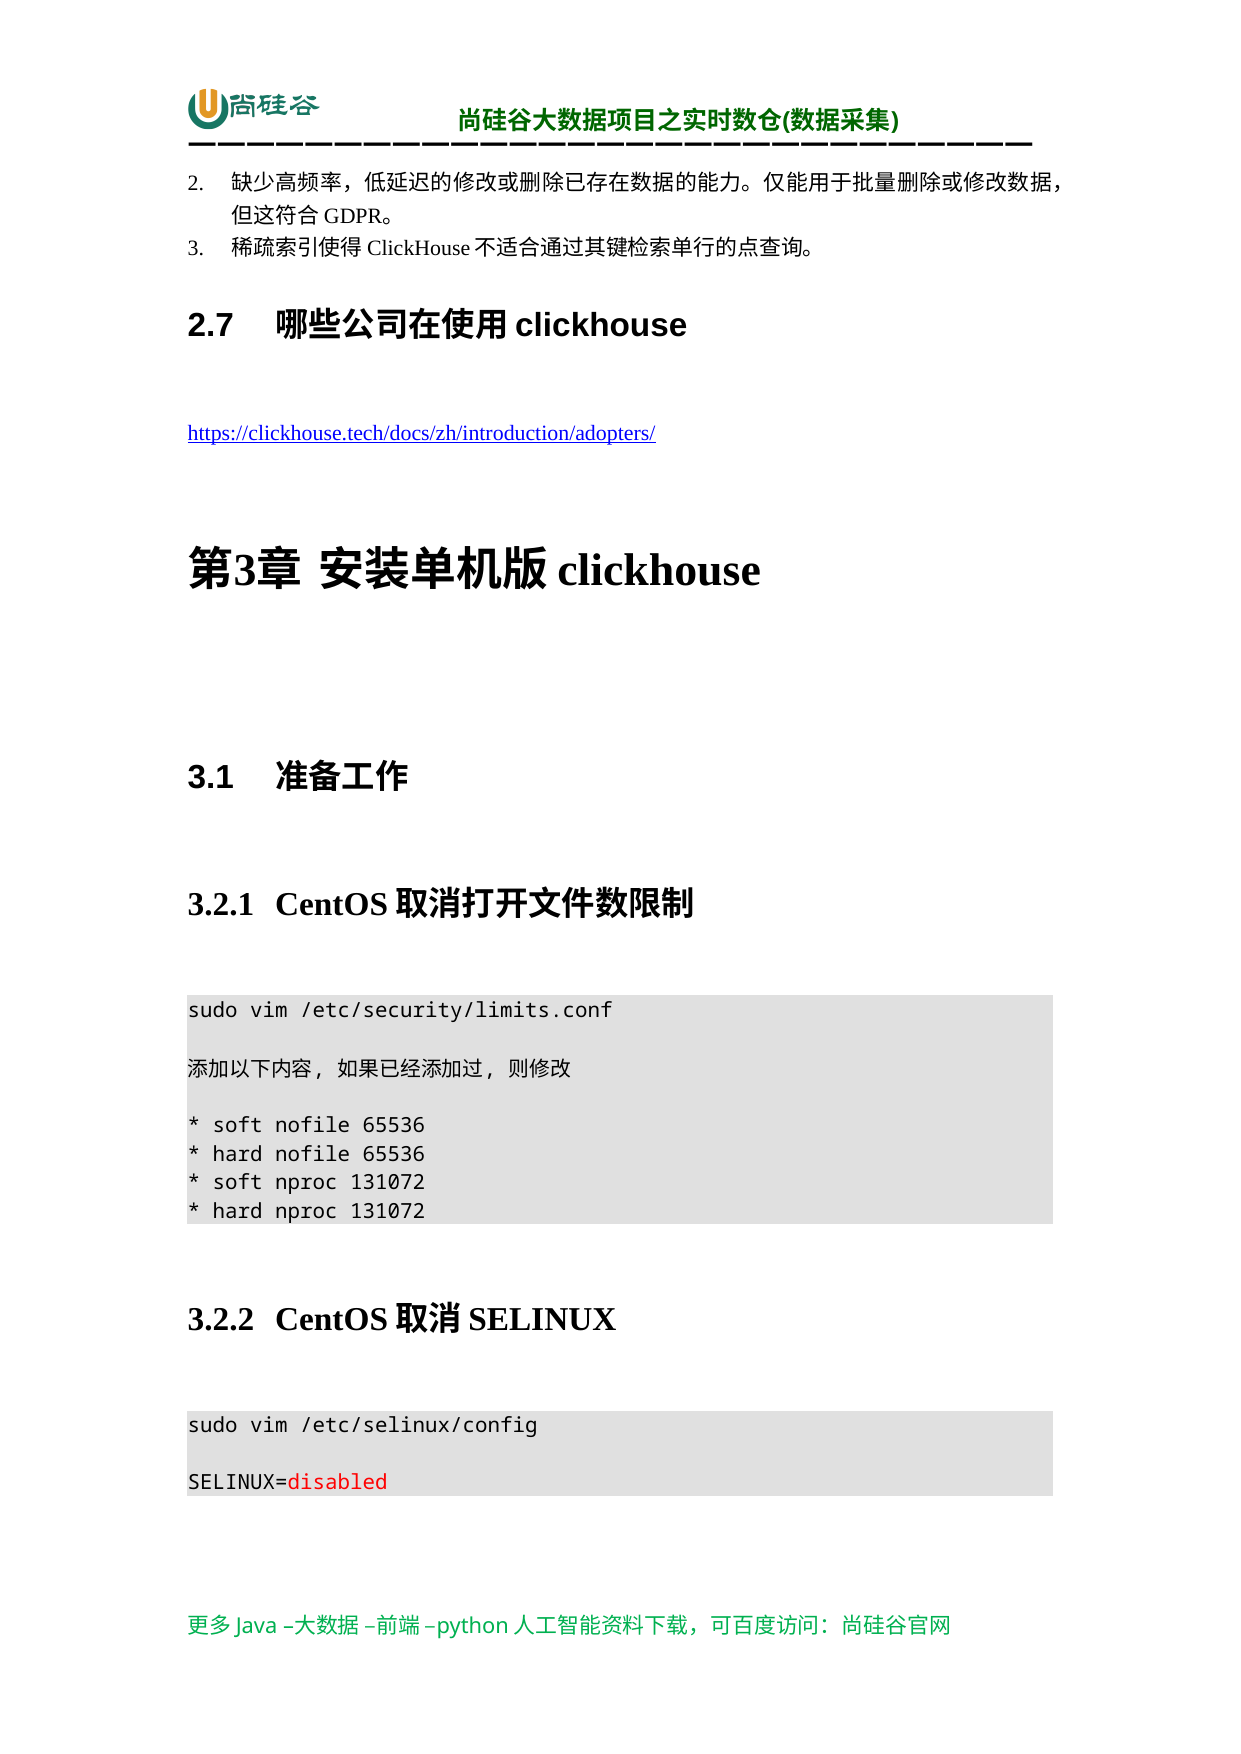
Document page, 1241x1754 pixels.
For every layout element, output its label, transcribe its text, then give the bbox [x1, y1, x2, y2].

text * hard nofile 65536 [187, 1139, 1053, 1167]
text * soft nofile 65536 [187, 1111, 1053, 1139]
subtitle 哪些公司在使用clickhouse [187, 289, 1053, 354]
text * hard nproc 131072 [187, 1196, 1053, 1224]
text * soft nproc 131072 [187, 1167, 1053, 1196]
list 稀疏索引使得ClickHouse不适合通过其键检索单行的点查询。 [187, 230, 1053, 262]
picture [187, 88, 321, 130]
subtitle CentOS取消打开文件数限制 [187, 868, 1053, 933]
subtitle CentOS取消SELINUX [187, 1284, 1053, 1349]
text sudo vim /etc/selinux/config [187, 1411, 1053, 1439]
subtitle 安装单机版clickhouse [187, 517, 1053, 614]
text sudo vim /etc/security/limits.conf [187, 995, 1053, 1023]
text https://clickhouse.tech/docs/zh/introduction/adopters/ [187, 416, 1053, 449]
text 添加以下内容, 如果已经添加过, 则修改 [187, 1052, 1053, 1082]
list 缺少高频率，低延迟的修改或删除已存在数据的能力。仅能用于批量删除或修改数据，但这符合 GDPR。 [187, 165, 1053, 230]
text SELINUX=disabled [187, 1467, 1053, 1496]
subtitle 准备工作 [187, 741, 1053, 806]
